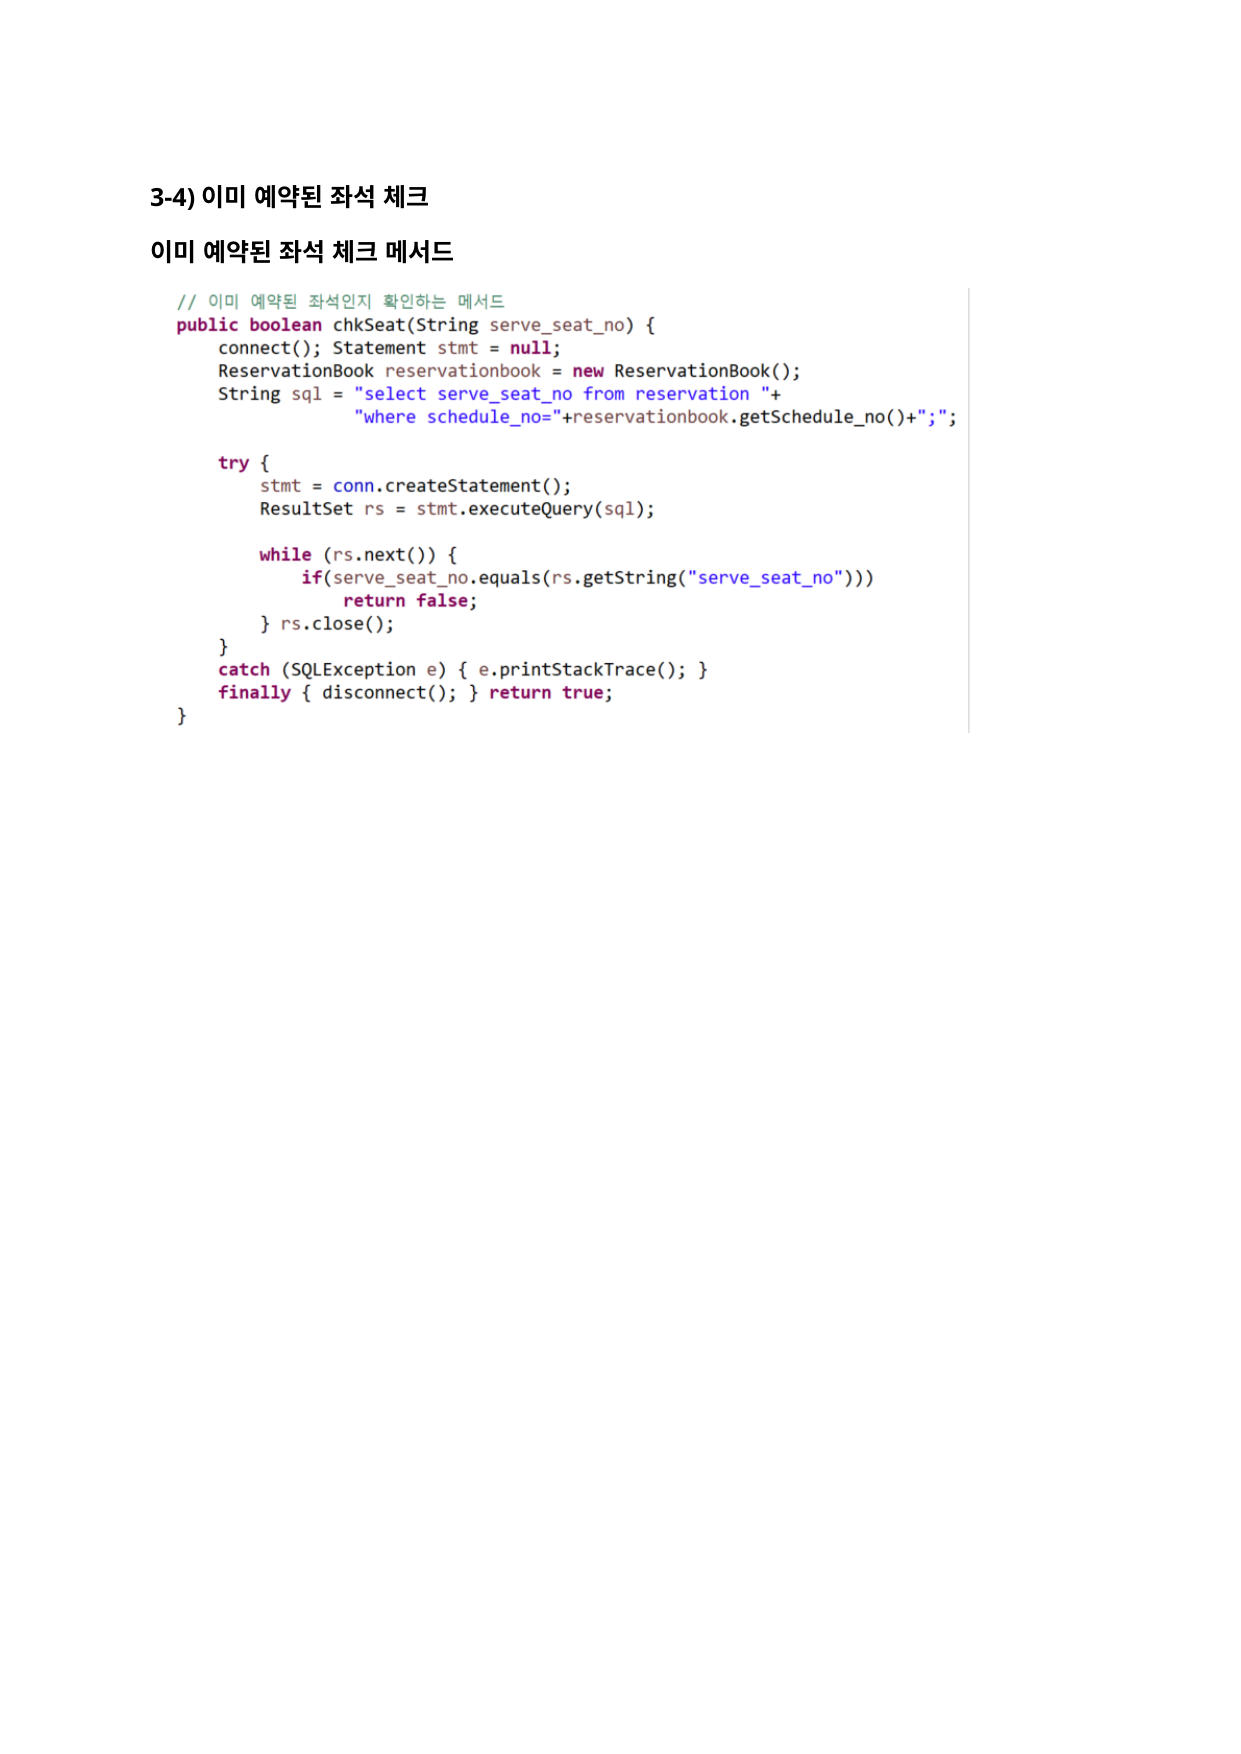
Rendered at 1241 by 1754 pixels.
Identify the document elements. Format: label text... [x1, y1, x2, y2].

text 이미 예약된 좌석 체크 메서드 [150, 233, 1090, 269]
text 3-4) 이미 예약된 좌석 체크 [150, 177, 1090, 213]
